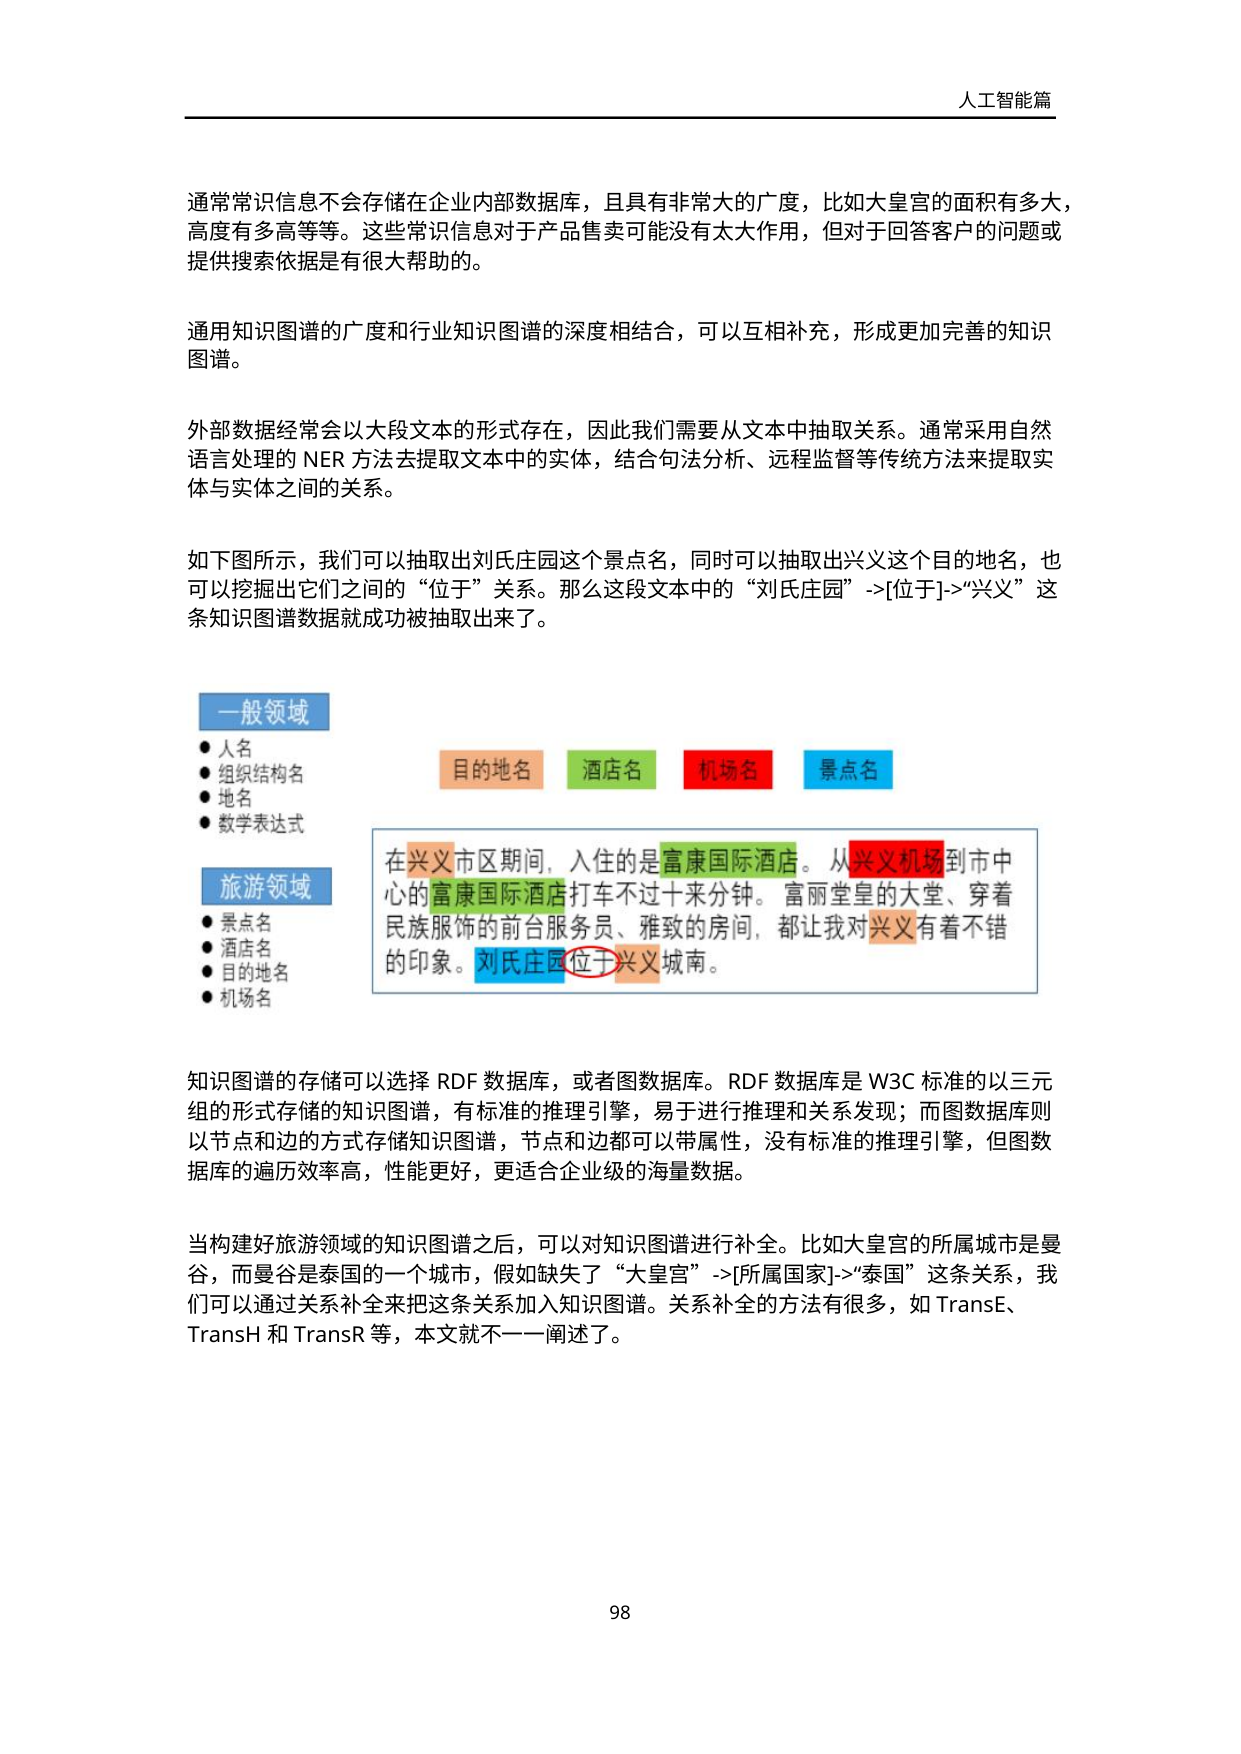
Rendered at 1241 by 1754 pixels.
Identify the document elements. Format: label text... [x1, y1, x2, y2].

picture [187, 683, 1053, 1015]
text 98 [150, 1604, 1089, 1623]
text 人工智能篇 [958, 92, 1089, 111]
text 如下图所示，我们可以抽取出刘氏庄园这个景点名，同时可以抽取出兴义这个目的地名，也可以挖掘出它们之间的“位于”关系。那么这段文本中的“刘氏庄园”->[位于]->“兴义”这条知识图谱数据就成功被抽取出来了。 [187, 545, 1064, 633]
text 通常常识信息不会存储在企业内部数据库，且具有非常大的广度，比如大皇宫的面积有多大，高度有多高等等。这些常识信息对于产品售卖可能没有太大作用，但对于回答客户的问题或提供搜索依据是有很大帮助的。 [187, 187, 1064, 275]
text 通用知识图谱的广度和行业知识图谱的深度相结合，可以互相补充，形成更加完善的知识图谱。 [187, 317, 1054, 373]
text 当构建好旅游领域的知识图谱之后，可以对知识图谱进行补全。比如大皇宫的所属城市是曼谷，而曼谷是泰国的一个城市，假如缺失了“大皇宫”->[所属国家]->“泰国”这条关系，我们可以通过关系补全来把这条关系加入知识图谱。关系补全的方法有很多，如 TransE、 TransH 和 TransR 等，本文就不一一阐述了。 [187, 1228, 1064, 1348]
text 知识图谱的存储可以选择 RDF 数据库，或者图数据库。RDF 数据库是 W3C 标准的以三元组的形式存储的知识图谱，有标准的推理引擎，易于进行推理和关系发现；而图数据库则以节点和边的方式存储知识图谱，节点和边都可以带属性，没有标准的推理引擎，但图数据库的遍历效率高，性能更好，更适合企业级的海量数据。 [187, 1065, 1054, 1186]
text 外部数据经常会以大段文本的形式存在，因此我们需要从文本中抽取关系。通常采用自然语言处理的 NER 方法去提取文本中的实体，结合句法分析、远程监督等传统方法来提取实体与实体之间的关系。 [187, 415, 1054, 503]
